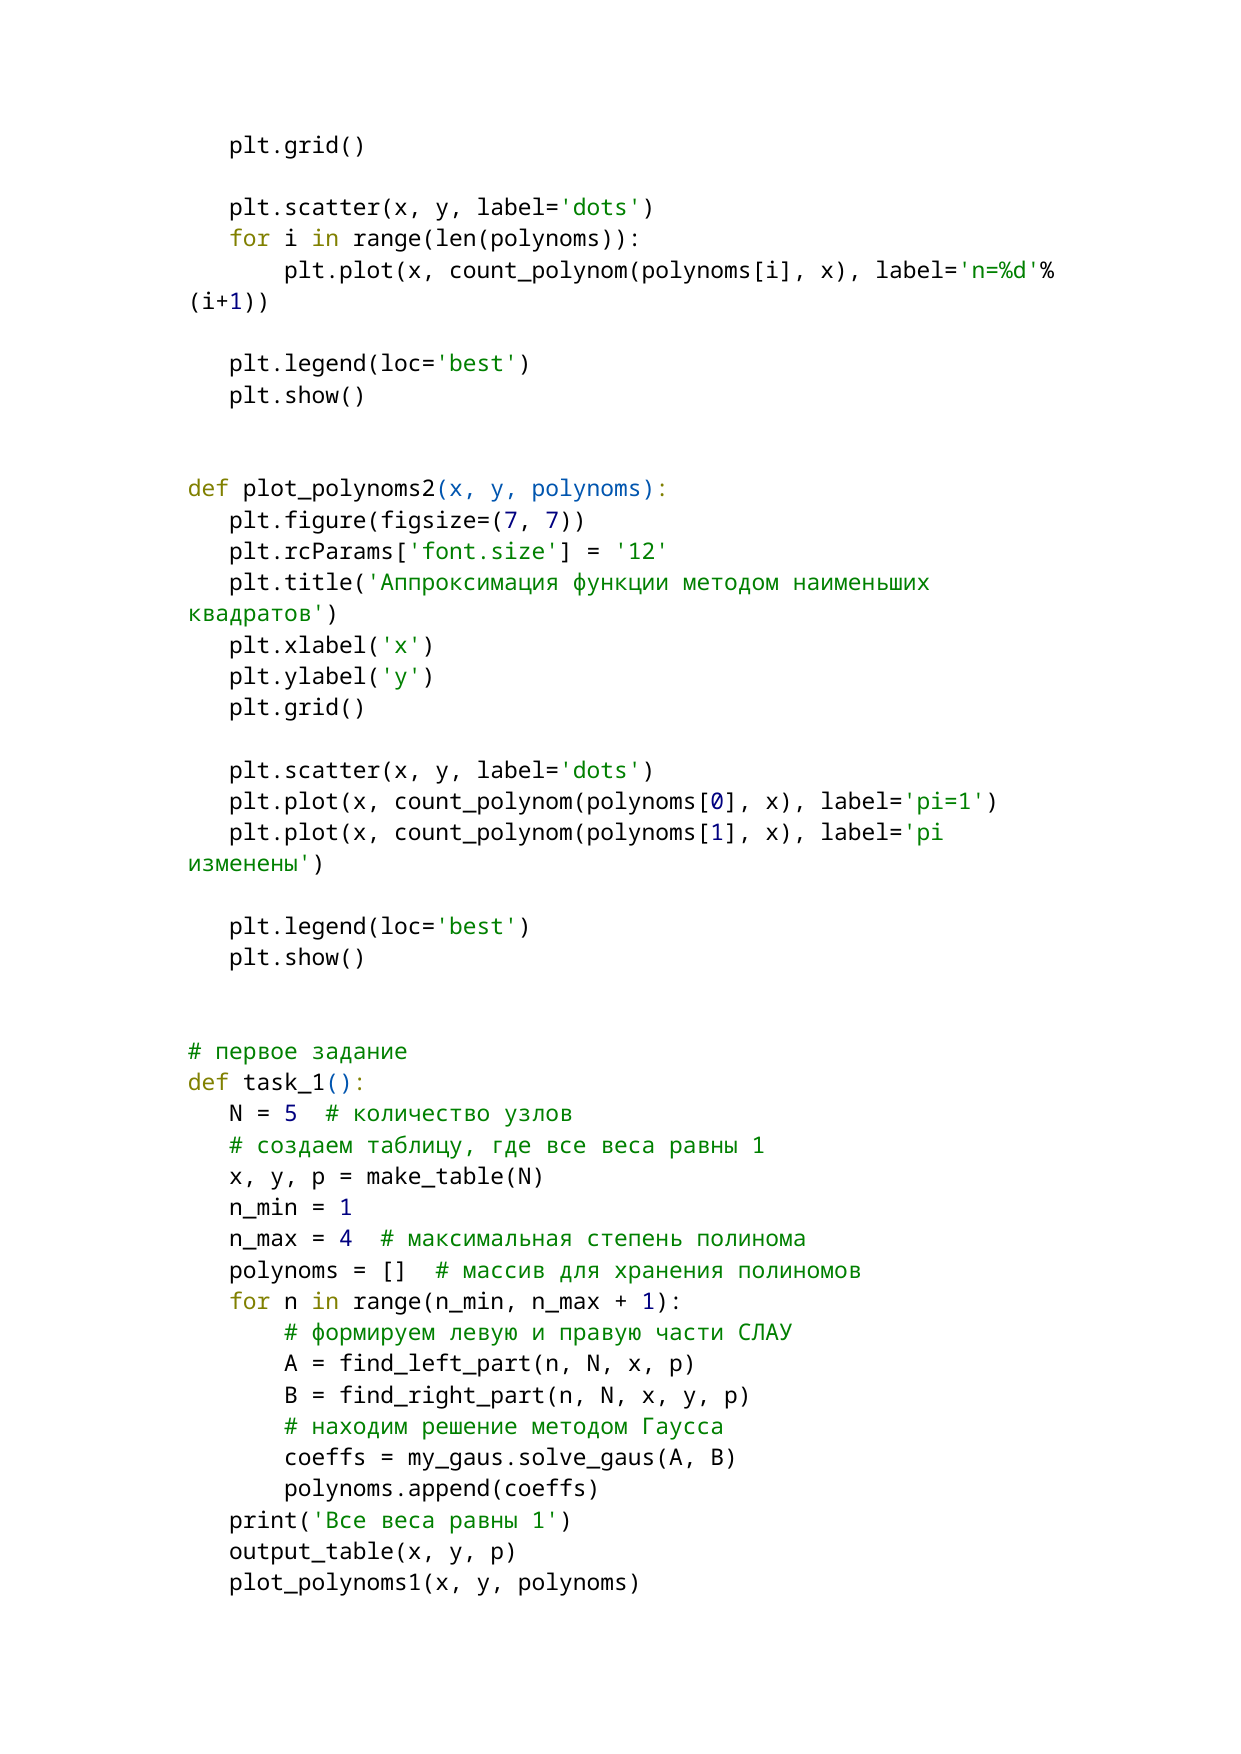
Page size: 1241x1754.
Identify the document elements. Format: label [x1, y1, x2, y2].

table_header [177, 118, 1067, 1608]
